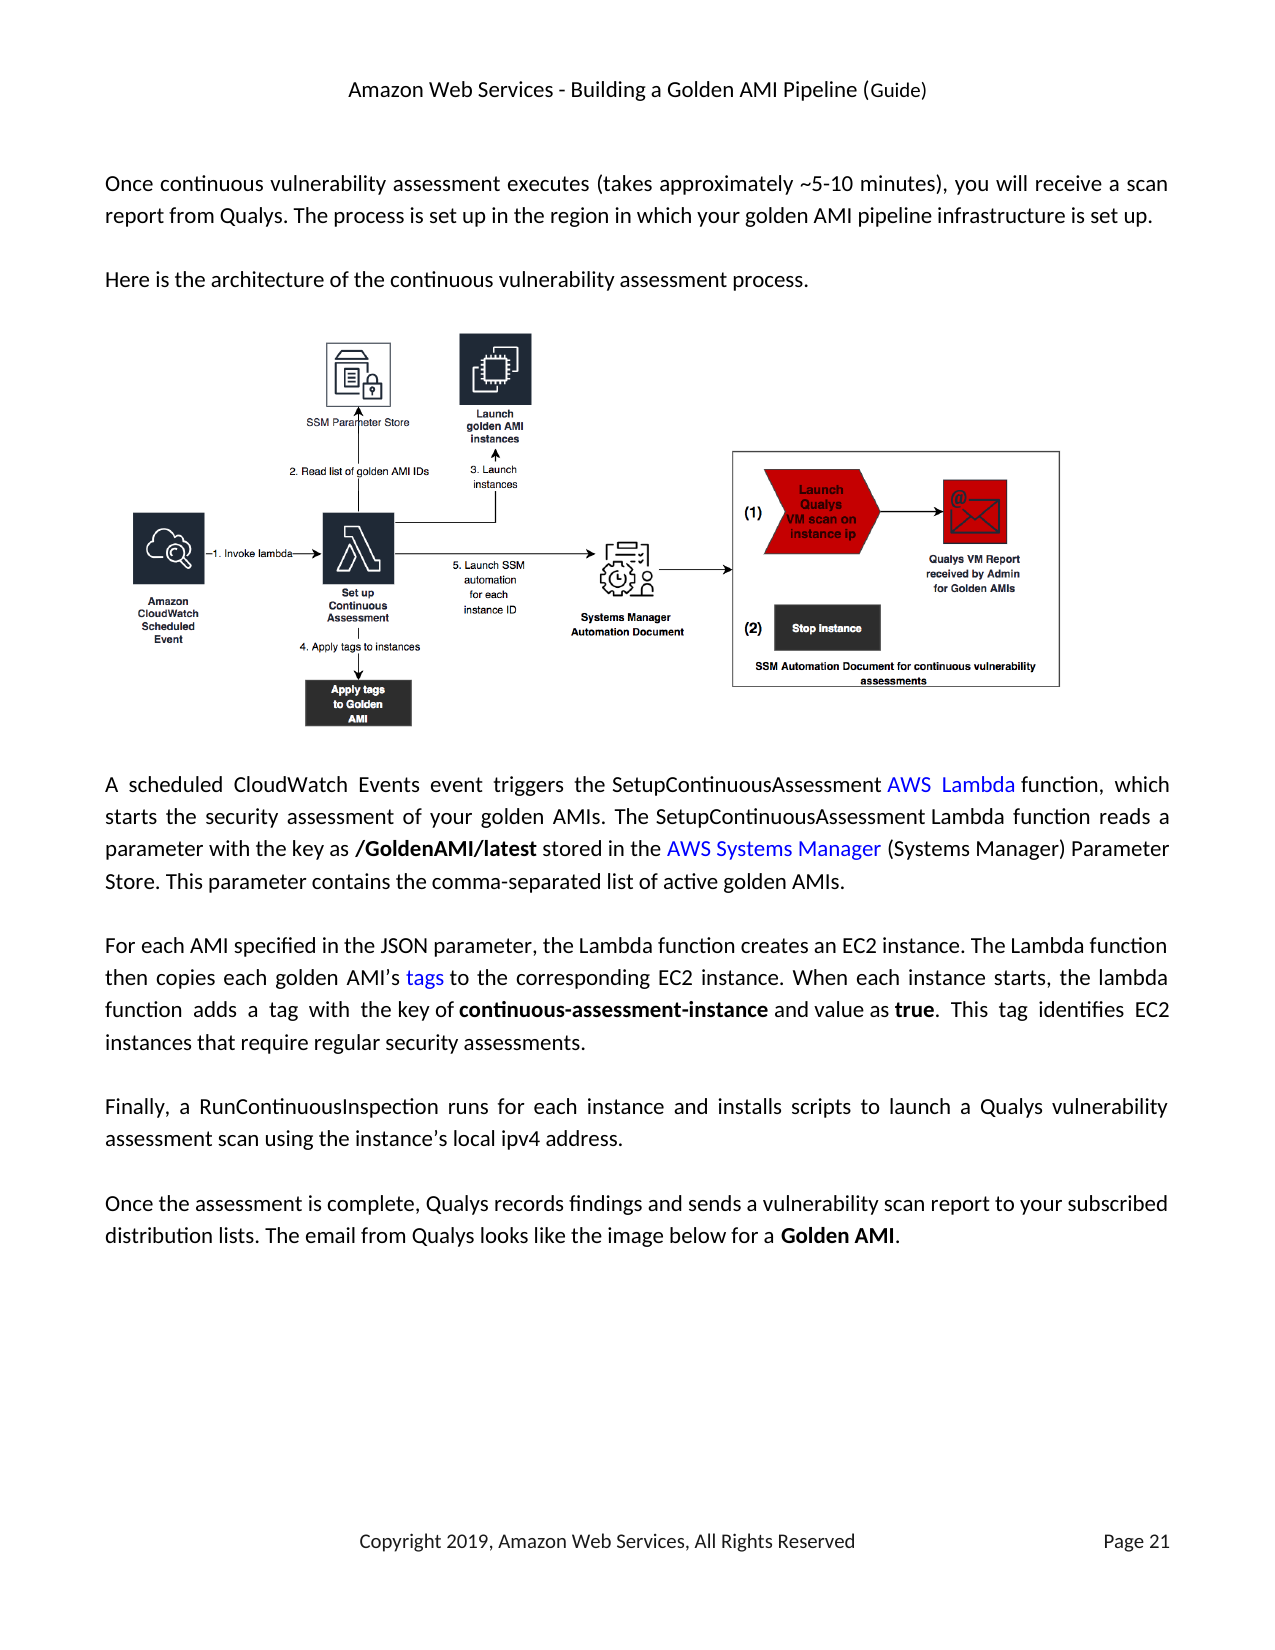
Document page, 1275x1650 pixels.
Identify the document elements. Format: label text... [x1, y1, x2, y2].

text For each AMI specified in the JSON parameter, the Lambda function creates an EC2 instance. The Lambda function then copies each golden AMI’s tags to the corresponding EC2 instance. When each instance starts, the lambda function adds a tag with the key of continuous-assessment-instance and value as true. This tag identifies EC2 instances that require regular security assessments. [105, 931, 1170, 1056]
text Here is the architecture of the continuous vulnerability assessment process. [105, 265, 1170, 293]
text Once the assessment is complete, Qualys records findings and sends a vulnerability scan report to your subscribed distribution lists. The email from Qualys looks like the image below for a Golden AMI. [105, 1189, 1170, 1249]
text Finally, a RunContinuousInspection runs for each instance and installs scripts to launch a Qualys vulnerability assessment scan using the instance’s local ipv4 address. [105, 1092, 1170, 1152]
text Once continuous vulnerability assessment executes (takes approximately ~5-10 minutes), you will receive a scan report from Qualys. The process is set up in the region in which your golden AMI pipeline infrastructure is set up. [105, 169, 1170, 229]
text A scheduled CloudWatch Events event triggers the SetupContinuousAssessment AWS Lambda function, which starts the security assessment of your golden AMIs. The SetupContinuousAssessment Lambda function reads a parameter with the key as /GoldenAMI/latest stored in the AWS Systems Manager (Systems Manager) Parameter Store. This parameter contains the comma-separated list of active golden AMIs. [105, 770, 1170, 895]
picture [105, 329, 1080, 734]
